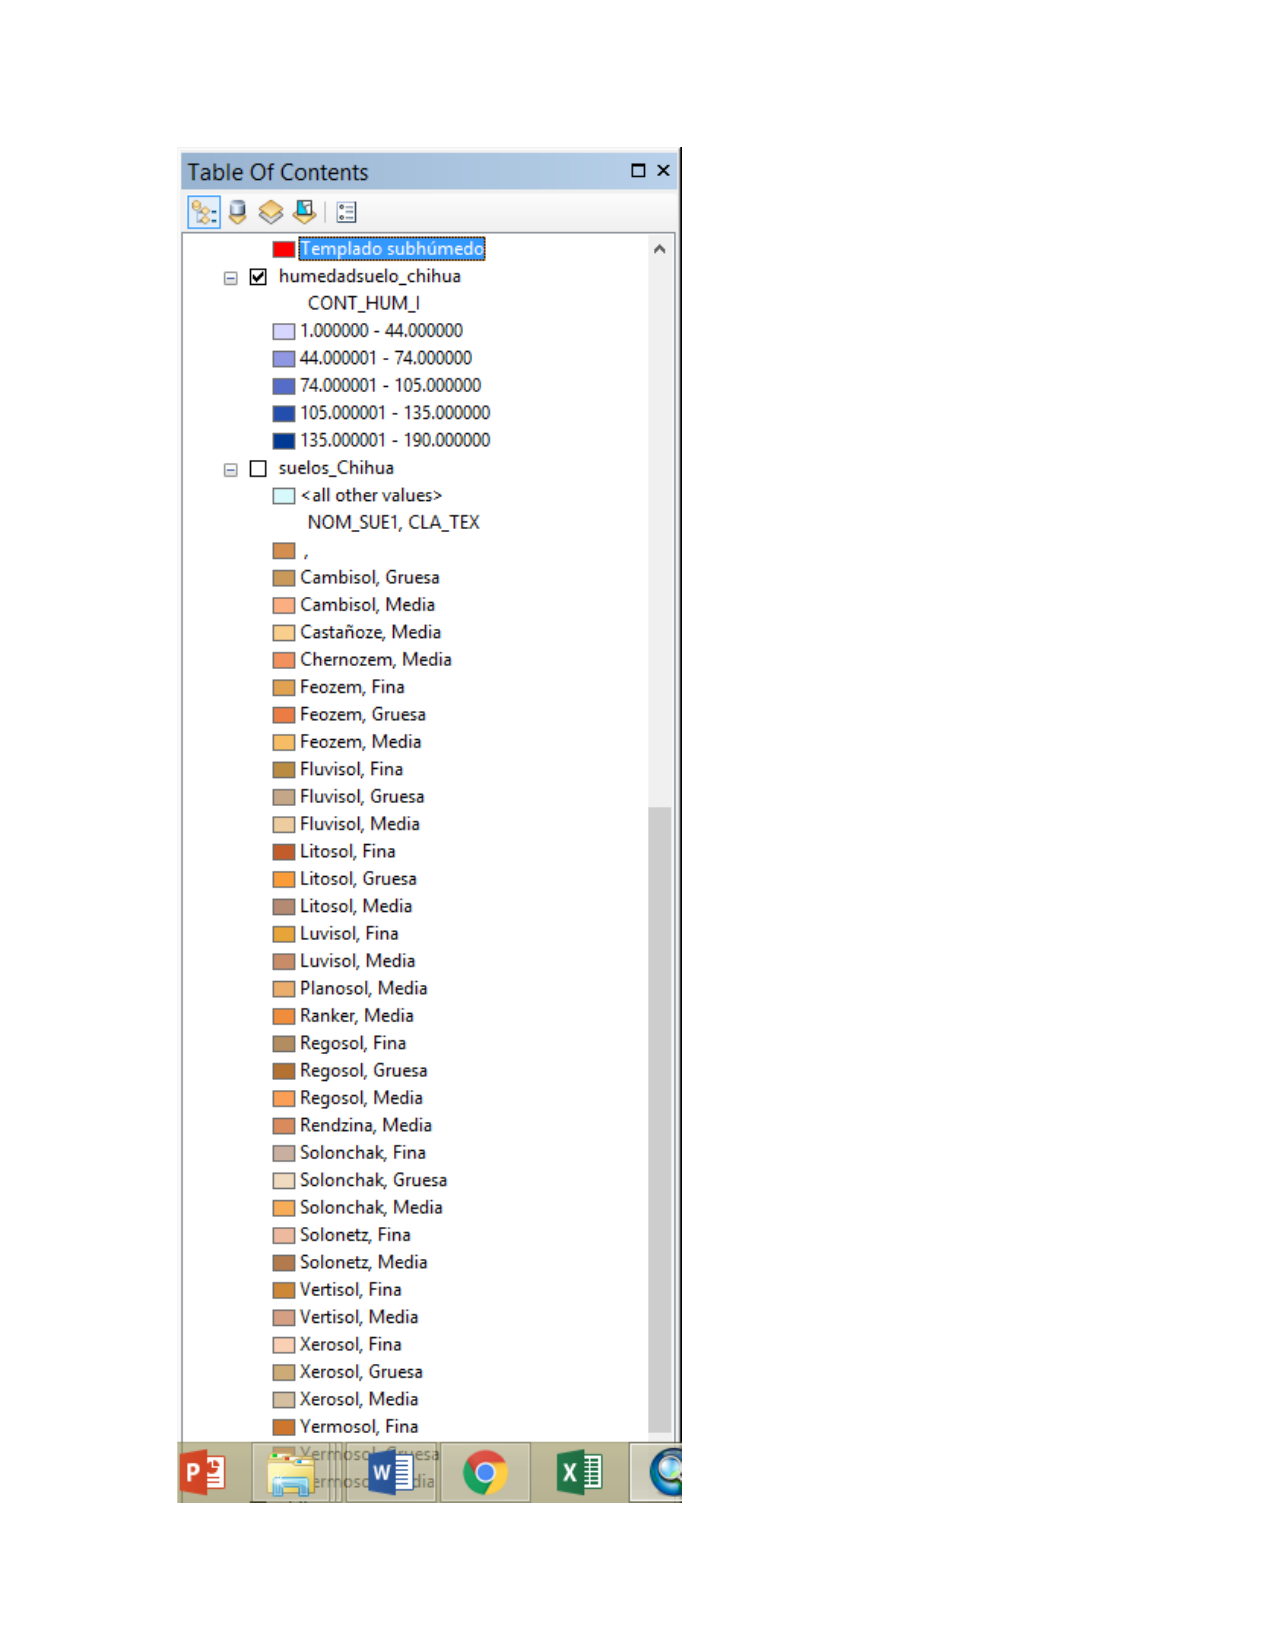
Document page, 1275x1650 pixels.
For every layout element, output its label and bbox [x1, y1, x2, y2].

picture [177, 147, 682, 1503]
